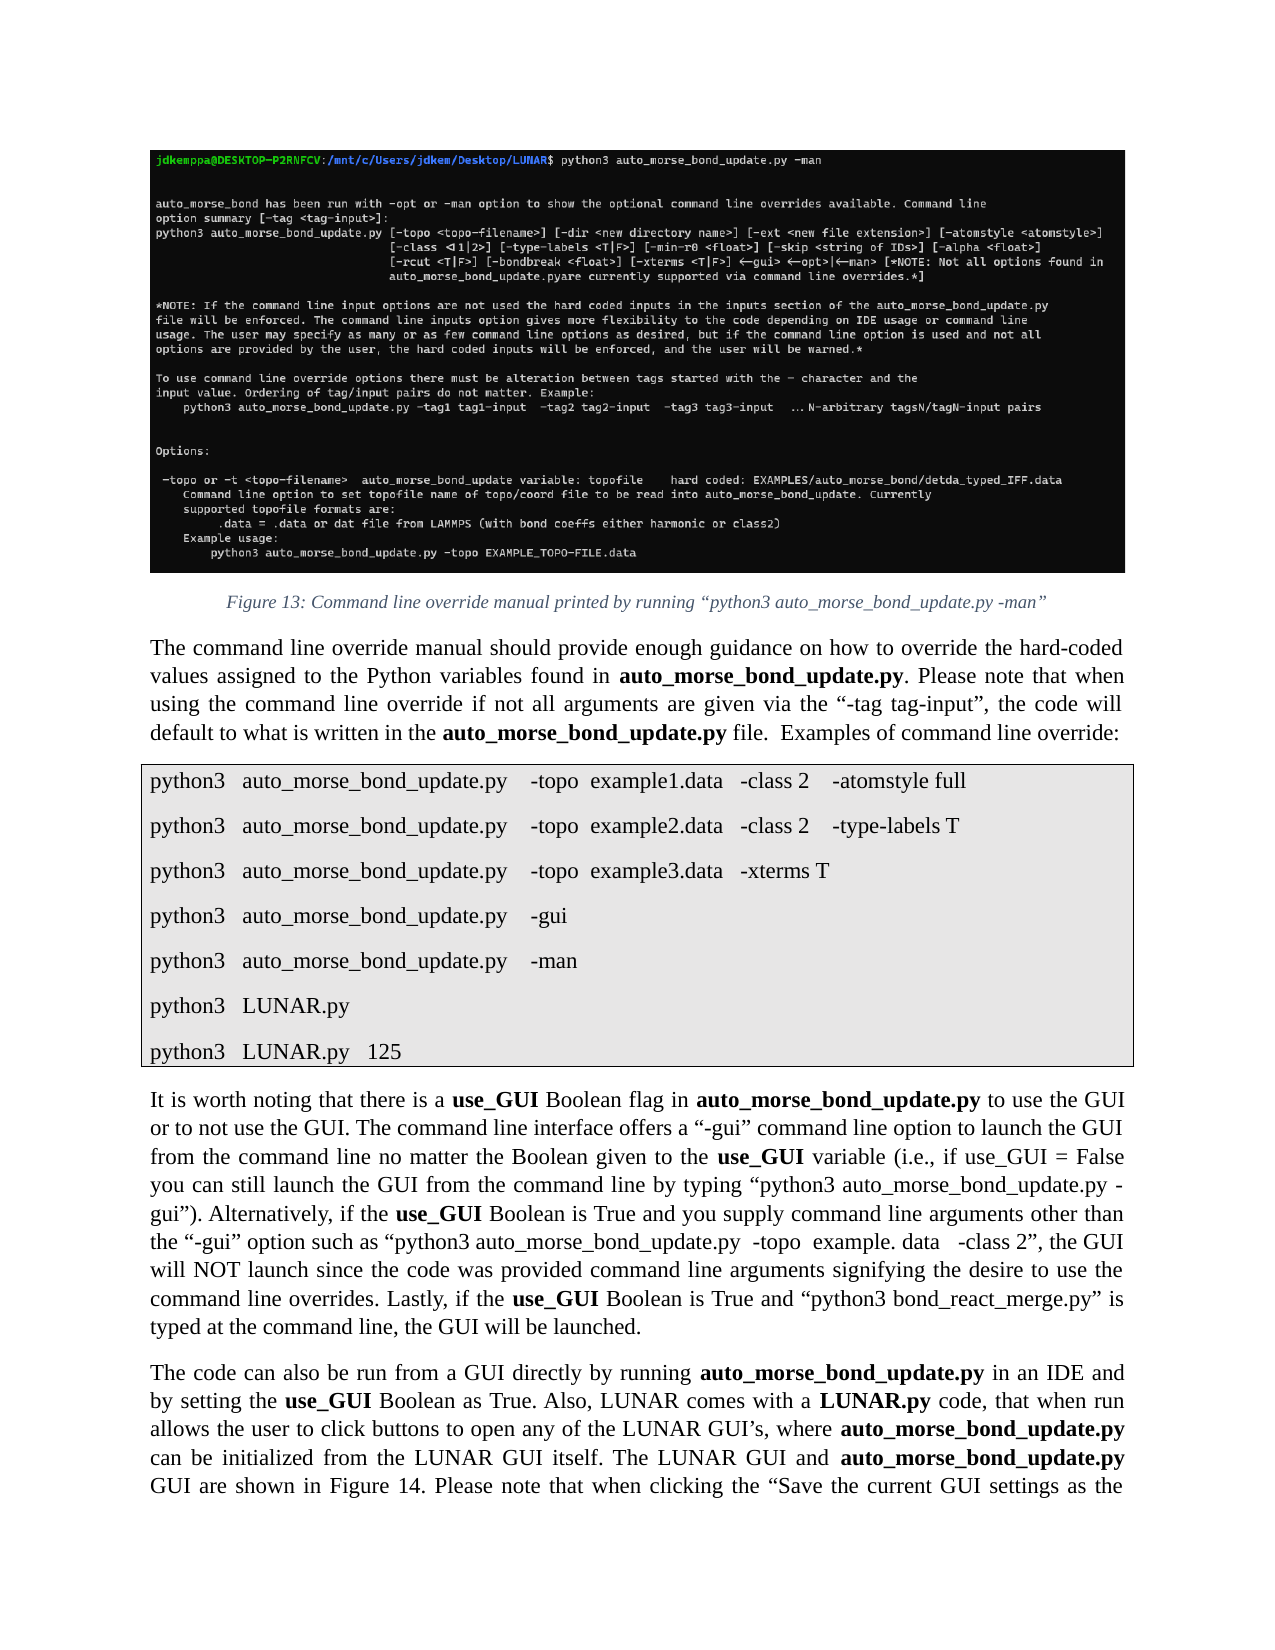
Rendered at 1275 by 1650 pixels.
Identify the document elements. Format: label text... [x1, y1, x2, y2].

text python3 auto_morse_bond_update.py -topo example1.data -class 2 -atomstyle full [142, 765, 1133, 793]
text python3 auto_morse_bond_update.py -man [142, 944, 1133, 974]
picture [150, 150, 1125, 573]
text Figure 13: Command line override manual printed by running “python3 auto_morse_bond_update.py -man” [150, 591, 1125, 613]
text python3 LUNAR.py 125 [142, 1034, 1133, 1066]
text It is worth noting that there is a use_GUI Boolean flag in auto_morse_bond_update.py to use the GUI or to not use the GUI. The command line interface offers a “-gui” command line option to launch the GUI from the command line no matter the Boolean given to the use_GUI variable (i.e., if use_GUI = False you can still launch the GUI from the command line by typing “python3 auto_morse_bond_update.py -gui”). Alternatively, if the use_GUI Boolean is True and you supply command line arguments other than the “-gui” option such as “python3 auto_morse_bond_update.py -topo example. data -class 2”, the GUI will NOT launch since the code was provided command line arguments signifying the desire to use the command line overrides. Lastly, if the use_GUI Boolean is True and “python3 bond_react_merge.py” is typed at the command line, the GUI will be launched. [150, 1086, 1125, 1340]
text python3 LUNAR.py [142, 989, 1133, 1019]
text The command line override manual should provide enough guidance on how to override the hard-coded values assigned to the Python variables found in auto_morse_bond_update.py. Please note that when using the command line override if not all arguments are given via the “-tag tag-input”, the code will default to what is written in the auto_morse_bond_update.py file. Examples of command line override: [150, 633, 1125, 745]
text python3 auto_morse_bond_update.py -topo example3.data -xterms T [142, 854, 1133, 884]
text python3 auto_morse_bond_update.py -topo example2.data -class 2 -type-labels T [142, 809, 1133, 838]
text python3 auto_morse_bond_update.py -gui [142, 899, 1133, 929]
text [150, 1358, 1125, 1499]
